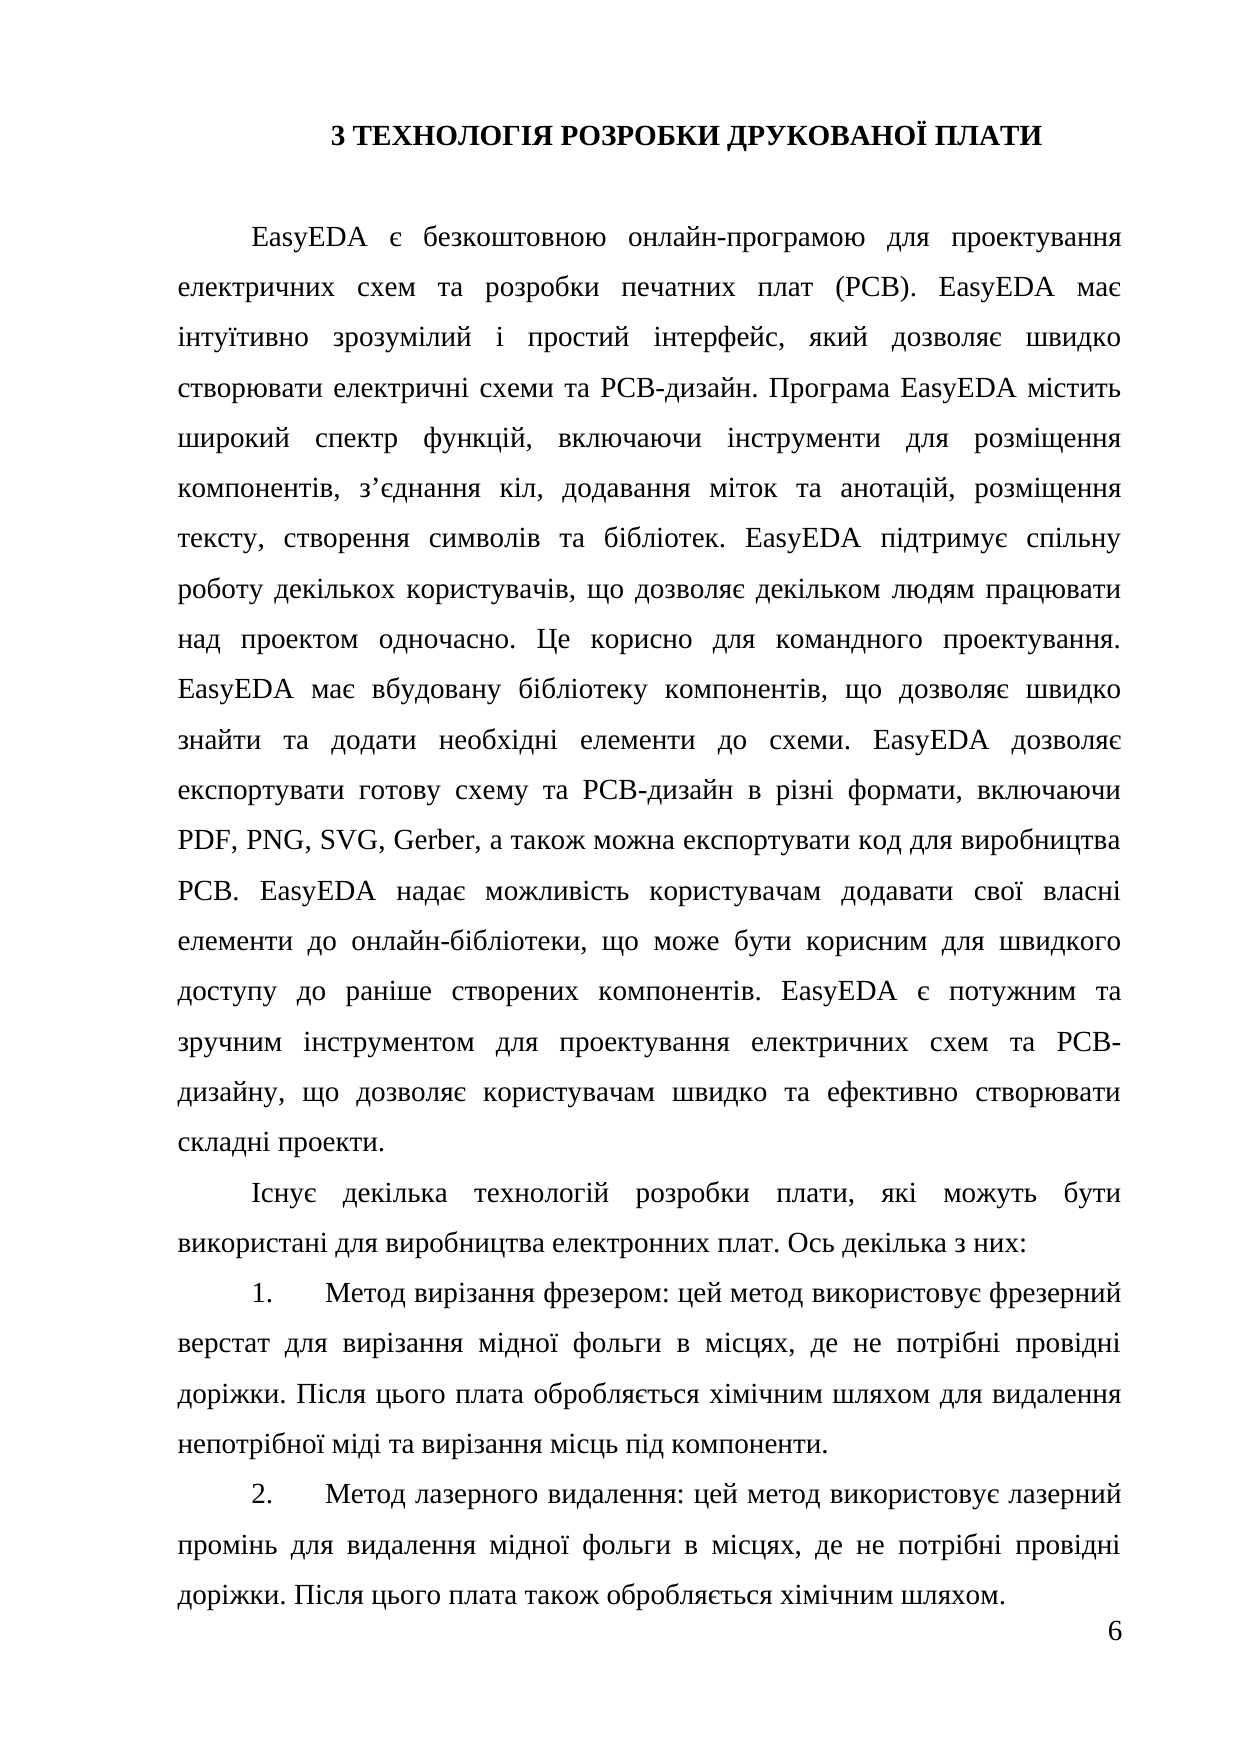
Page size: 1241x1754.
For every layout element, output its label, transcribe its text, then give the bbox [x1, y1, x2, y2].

text Існує декілька технологій розробки плати, які можуть бути використані для виробництва електронних плат. Ось декілька з них: [177, 1175, 1122, 1258]
text 3 ТЕХНОЛОГІЯ РОЗРОБКИ ДРУКОВАНОЇ ПЛАТИ [177, 118, 1122, 152]
text EasyEDA є безкоштовною онлайн-програмою для проектування електричних схем та розробки печатних плат (PCB). EasyEDA має інтуїтивно зрозумілий і простий інтерфейс, який дозволяє швидко створювати електричні схеми та PCB-дизайн. Програма EasyEDA містить широкий спектр функцій, включаючи інструменти для розміщення компонентів, з’єднання кіл, додавання міток та анотацій, розміщення тексту, створення символів та бібліотек. EasyEDA підтримує спільну роботу декількох користувачів, що дозволяє декільком людям працювати над проектом одночасно. Це корисно для командного проектування. EasyEDA має вбудовану бібліотеку компонентів, що дозволяє швидко знайти та додати необхідні елементи до схеми. EasyEDA дозволяє експортувати готову схему та PCB-дизайн в різні формати, включаючи PDF, PNG, SVG, Gerber, а також можна експортувати код для виробництва PCB. EasyEDA надає можливість користувачам додавати свої власні елементи до онлайн-бібліотеки, що може бути корисним для швидкого доступу до раніше створених компонентів. EasyEDA є потужним та зручним інструментом для проектування електричних схем та PCB-дизайну, що дозволяє користувачам швидко та ефективно створювати складні проекти. [177, 219, 1122, 1158]
text 1. Метод вирізання фрезером: цей метод використовує фрезерний верстат для вирізання мідної фольги в місцях, де не потрібні провідні доріжки. Після цього плата обробляється хімічним шляхом для видалення непотрібної міді та вирізання місць під компоненти. [177, 1275, 1122, 1460]
text 2. Метод лазерного видалення: цей метод використовує лазерний промінь для видалення мідної фольги в місцях, де не потрібні провідні доріжки. Після цього плата також обробляється хімічним шляхом. [177, 1477, 1122, 1611]
